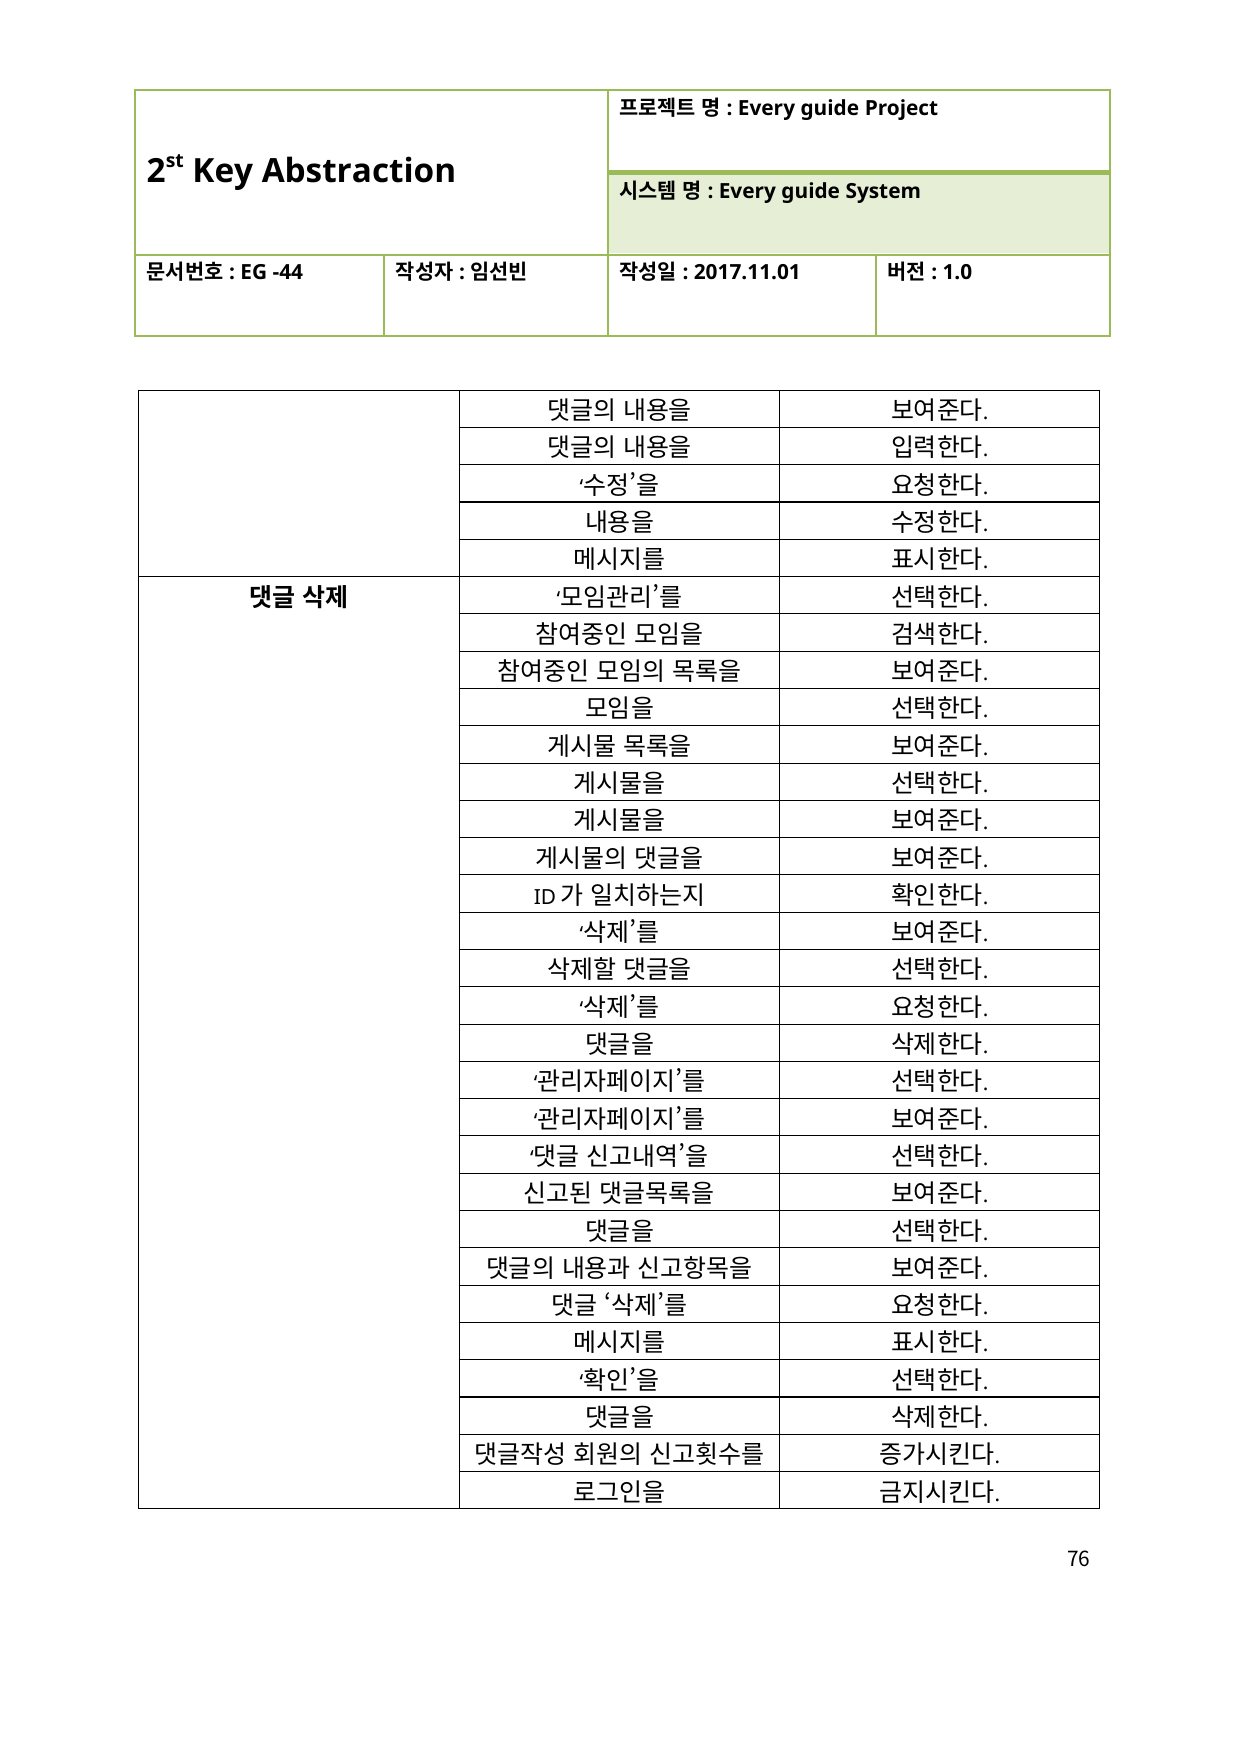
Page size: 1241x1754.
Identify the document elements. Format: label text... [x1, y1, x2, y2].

table_cell 댓글의 내용을 [460, 428, 779, 464]
table_cell 증가시킨다. [780, 1435, 1099, 1471]
table_cell 선택한다. [780, 689, 1099, 725]
table_cell 게시물 목록을 [460, 726, 779, 762]
table_cell 선택한다. [780, 1360, 1099, 1396]
table_cell ‘삭제’를 [460, 913, 779, 949]
table_cell 메시지를 [460, 1323, 779, 1359]
table_cell 선택한다. [780, 1136, 1099, 1173]
table_cell 삭제할 댓글을 [460, 950, 779, 986]
table_cell 입력한다. [780, 428, 1099, 464]
table_cell 게시물의 댓글을 [460, 838, 779, 874]
table_cell 검색한다. [780, 614, 1099, 651]
table_cell 요청한다. [780, 1286, 1099, 1322]
table_cell 선택한다. [780, 950, 1099, 986]
table_cell 보여준다. [780, 838, 1099, 874]
table_cell 보여준다. [780, 391, 1099, 427]
table_cell 보여준다. [780, 801, 1099, 837]
table_cell 게시물을 [460, 801, 779, 837]
table_cell 댓글 삭제 [139, 577, 459, 1508]
table_cell 댓글을 [460, 1211, 779, 1247]
table_cell 삭제한다. [780, 1025, 1099, 1061]
table_cell ‘모임관리’를 [460, 577, 779, 613]
table_cell 댓글작성 회원의 신고횟수를 [460, 1435, 779, 1471]
table_cell 표시한다. [780, 1323, 1099, 1359]
table_cell 보여준다. [780, 1174, 1099, 1210]
table_cell 금지시킨다. [780, 1472, 1099, 1508]
table_cell 요청한다. [780, 465, 1099, 501]
table_cell 선택한다. [780, 1062, 1099, 1098]
table_cell ID가 일치하는지 [460, 875, 779, 912]
table_cell 선택한다. [780, 577, 1099, 613]
table_cell ‘관리자페이지’를 [460, 1062, 779, 1098]
table_cell 선택한다. [780, 764, 1099, 800]
table_cell 참여중인 모임의 목록을 [460, 652, 779, 688]
table_cell 댓글의 내용을 [460, 391, 779, 427]
table_cell 수정한다. [780, 503, 1099, 539]
table_cell 선택한다. [780, 1211, 1099, 1247]
table_cell 보여준다. [780, 1099, 1099, 1135]
table_cell 신고된 댓글목록을 [460, 1174, 779, 1210]
table_cell 게시물을 [460, 764, 779, 800]
table_cell 모임을 [460, 689, 779, 725]
table_cell 댓글의 내용과 신고항목을 [460, 1248, 779, 1284]
table_cell ‘관리자페이지’를 [460, 1099, 779, 1135]
table_cell 보여준다. [780, 1248, 1099, 1284]
table_cell 로그인을 [460, 1472, 779, 1508]
table_cell 확인한다. [780, 875, 1099, 912]
table_cell 보여준다. [780, 726, 1099, 762]
table_cell 요청한다. [780, 987, 1099, 1023]
table_cell ‘댓글 신고내역’을 [460, 1136, 779, 1173]
table_cell 보여준다. [780, 652, 1099, 688]
table_cell 삭제한다. [780, 1398, 1099, 1434]
table_cell 메시지를 [460, 540, 779, 576]
table_cell 댓글 ‘삭제’를 [460, 1286, 779, 1322]
table_cell 참여중인 모임을 [460, 614, 779, 651]
table_cell ‘수정’을 [460, 465, 779, 501]
table_cell ‘삭제’를 [460, 987, 779, 1023]
table_cell 댓글을 [460, 1025, 779, 1061]
table_cell 표시한다. [780, 540, 1099, 576]
table_cell 내용을 [460, 503, 779, 539]
table_cell ‘확인’을 [460, 1360, 779, 1396]
table_cell 보여준다. [780, 913, 1099, 949]
table_cell 댓글을 [460, 1398, 779, 1434]
